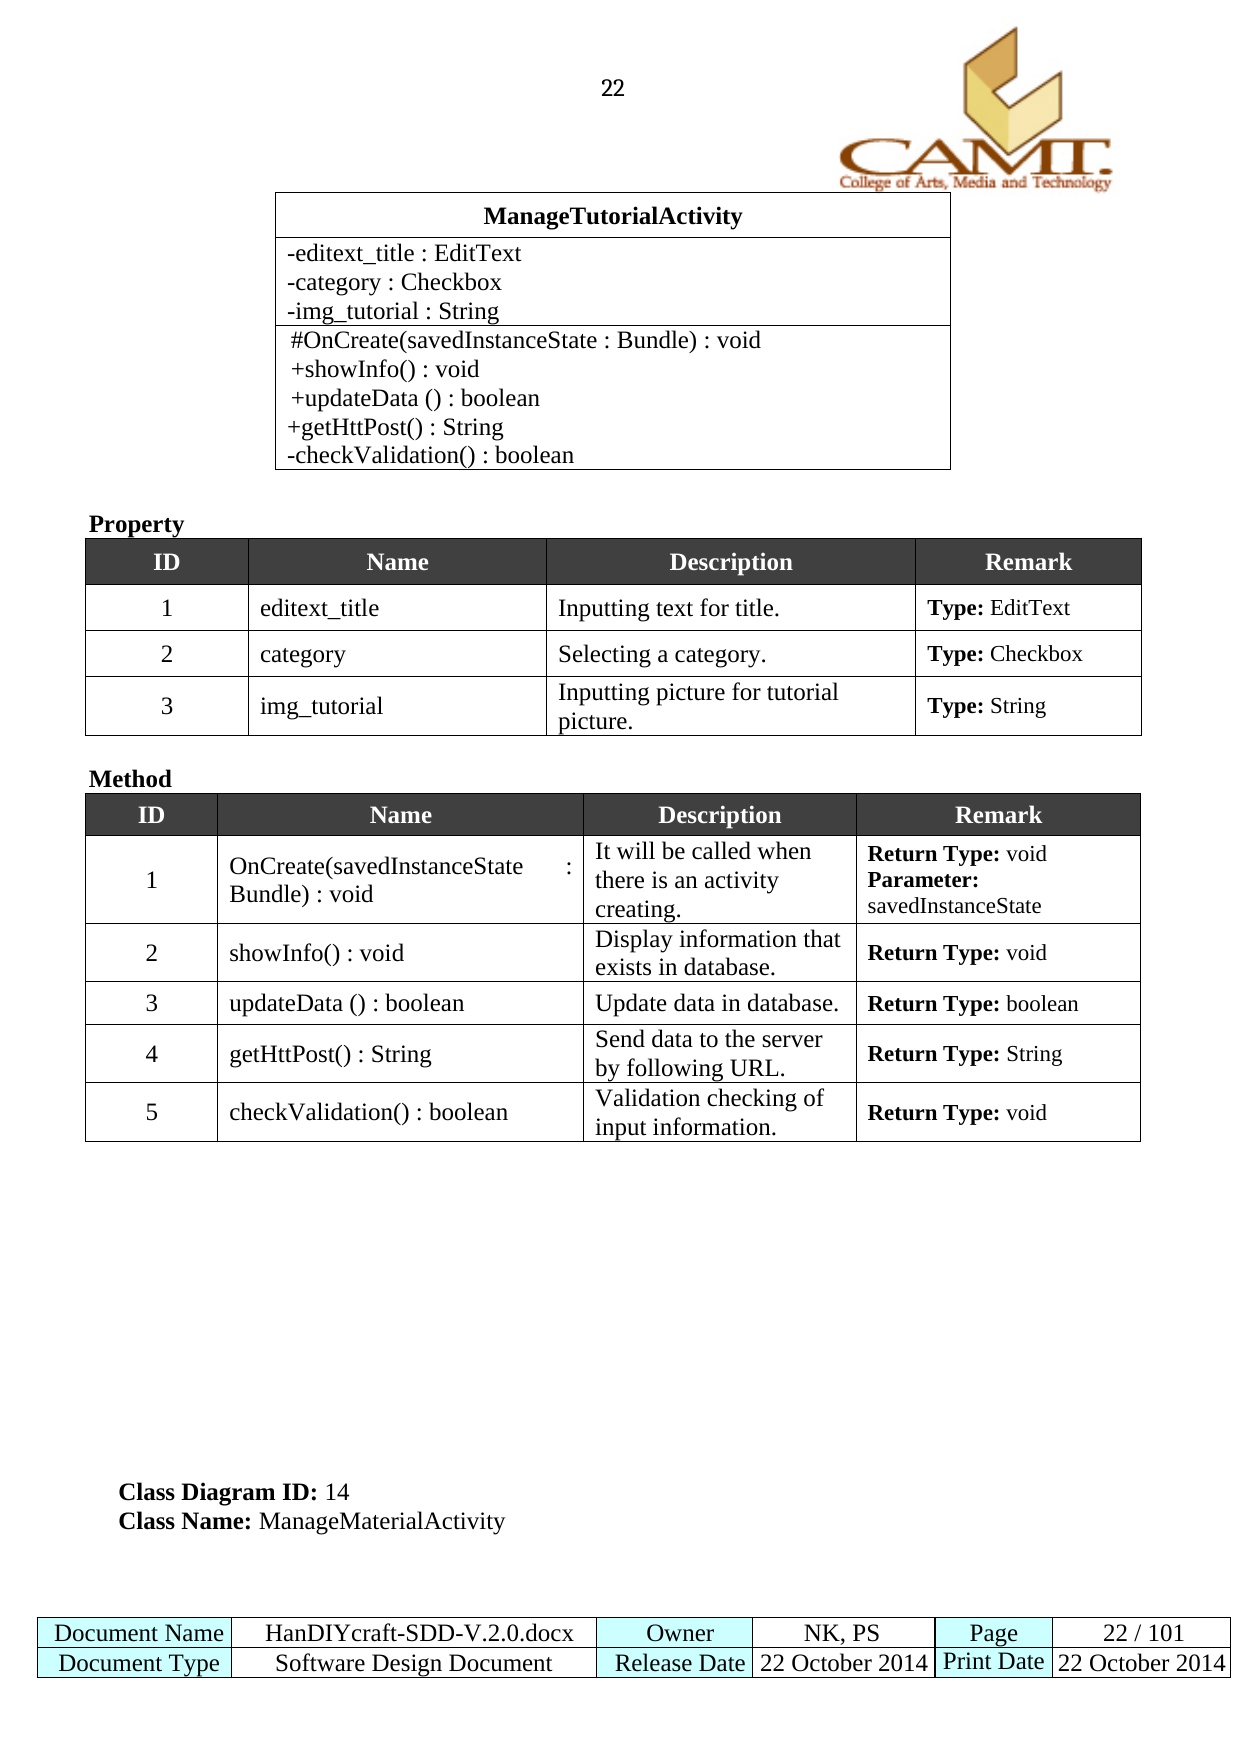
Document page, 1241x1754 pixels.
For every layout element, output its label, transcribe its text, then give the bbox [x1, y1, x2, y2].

table_cell Inputting text for title. [547, 585, 915, 630]
table_header ID [86, 794, 217, 835]
table_cell Validation checking of input information. [584, 1083, 856, 1141]
table_cell 1 [86, 836, 217, 923]
table_cell 3 [86, 982, 217, 1023]
table_header Name [249, 539, 546, 584]
table_header Description [584, 794, 856, 835]
table_header Remark [916, 539, 1141, 584]
table_header Remark [857, 794, 1140, 835]
table_cell Type: String [916, 677, 1141, 734]
table_cell 2 [86, 924, 217, 981]
picture [755, 18, 1221, 207]
table_cell Return Type: void [857, 924, 1140, 981]
table_cell OnCreate(savedInstanceState : Bundle) : void [218, 836, 583, 923]
text Method [88, 764, 1108, 793]
table_header ManageTutorialActivity [276, 193, 950, 237]
table_cell showInfo() : void [218, 924, 583, 981]
table_cell Return Type: String [857, 1025, 1140, 1082]
table_cell img_tutorial [249, 677, 546, 734]
table_header Description [547, 539, 915, 584]
table_cell 2 [86, 631, 248, 676]
table_cell Inputting picture for tutorial picture. [547, 677, 915, 734]
table_cell Return Type: void Parameter: savedInstanceState [857, 836, 1140, 923]
table_cell checkValidation() : boolean [218, 1083, 583, 1141]
table_cell It will be called when there is an activity creating. [584, 836, 856, 923]
table_cell Type: Checkbox [916, 631, 1141, 676]
table_cell 3 [86, 677, 248, 734]
table_cell Type: EditText [916, 585, 1141, 630]
table_cell category [249, 631, 546, 676]
table_cell #OnCreate(savedInstanceState : Bundle) : void +showInfo() : void +updateData () : boolean +getHttPost() : String -checkValidation() : boolean [276, 326, 950, 469]
table_cell 4 [86, 1025, 217, 1082]
list Property [88, 509, 1108, 537]
table_cell Update data in database. [584, 982, 856, 1023]
text Class Diagram ID: 14 [118, 1477, 1108, 1506]
table_cell 5 [86, 1083, 217, 1141]
table_cell Selecting a category. [547, 631, 915, 676]
table_cell Send data to the server by following URL. [584, 1025, 856, 1082]
table_cell Return Type: void [857, 1083, 1140, 1141]
table_cell getHttPost() : String [218, 1025, 583, 1082]
table_header Name [218, 794, 583, 835]
table_header ID [86, 539, 248, 584]
text Class Name: ManageMaterialActivity [118, 1506, 1108, 1534]
table_cell Display information that exists in database. [584, 924, 856, 981]
table_cell 1 [86, 585, 248, 630]
table_cell Return Type: boolean [857, 982, 1140, 1023]
table_cell editext_title [249, 585, 546, 630]
table_cell -editext_title : EditText -category : Checkbox -img_tutorial : String [276, 238, 950, 324]
table_cell updateData () : boolean [218, 982, 583, 1023]
